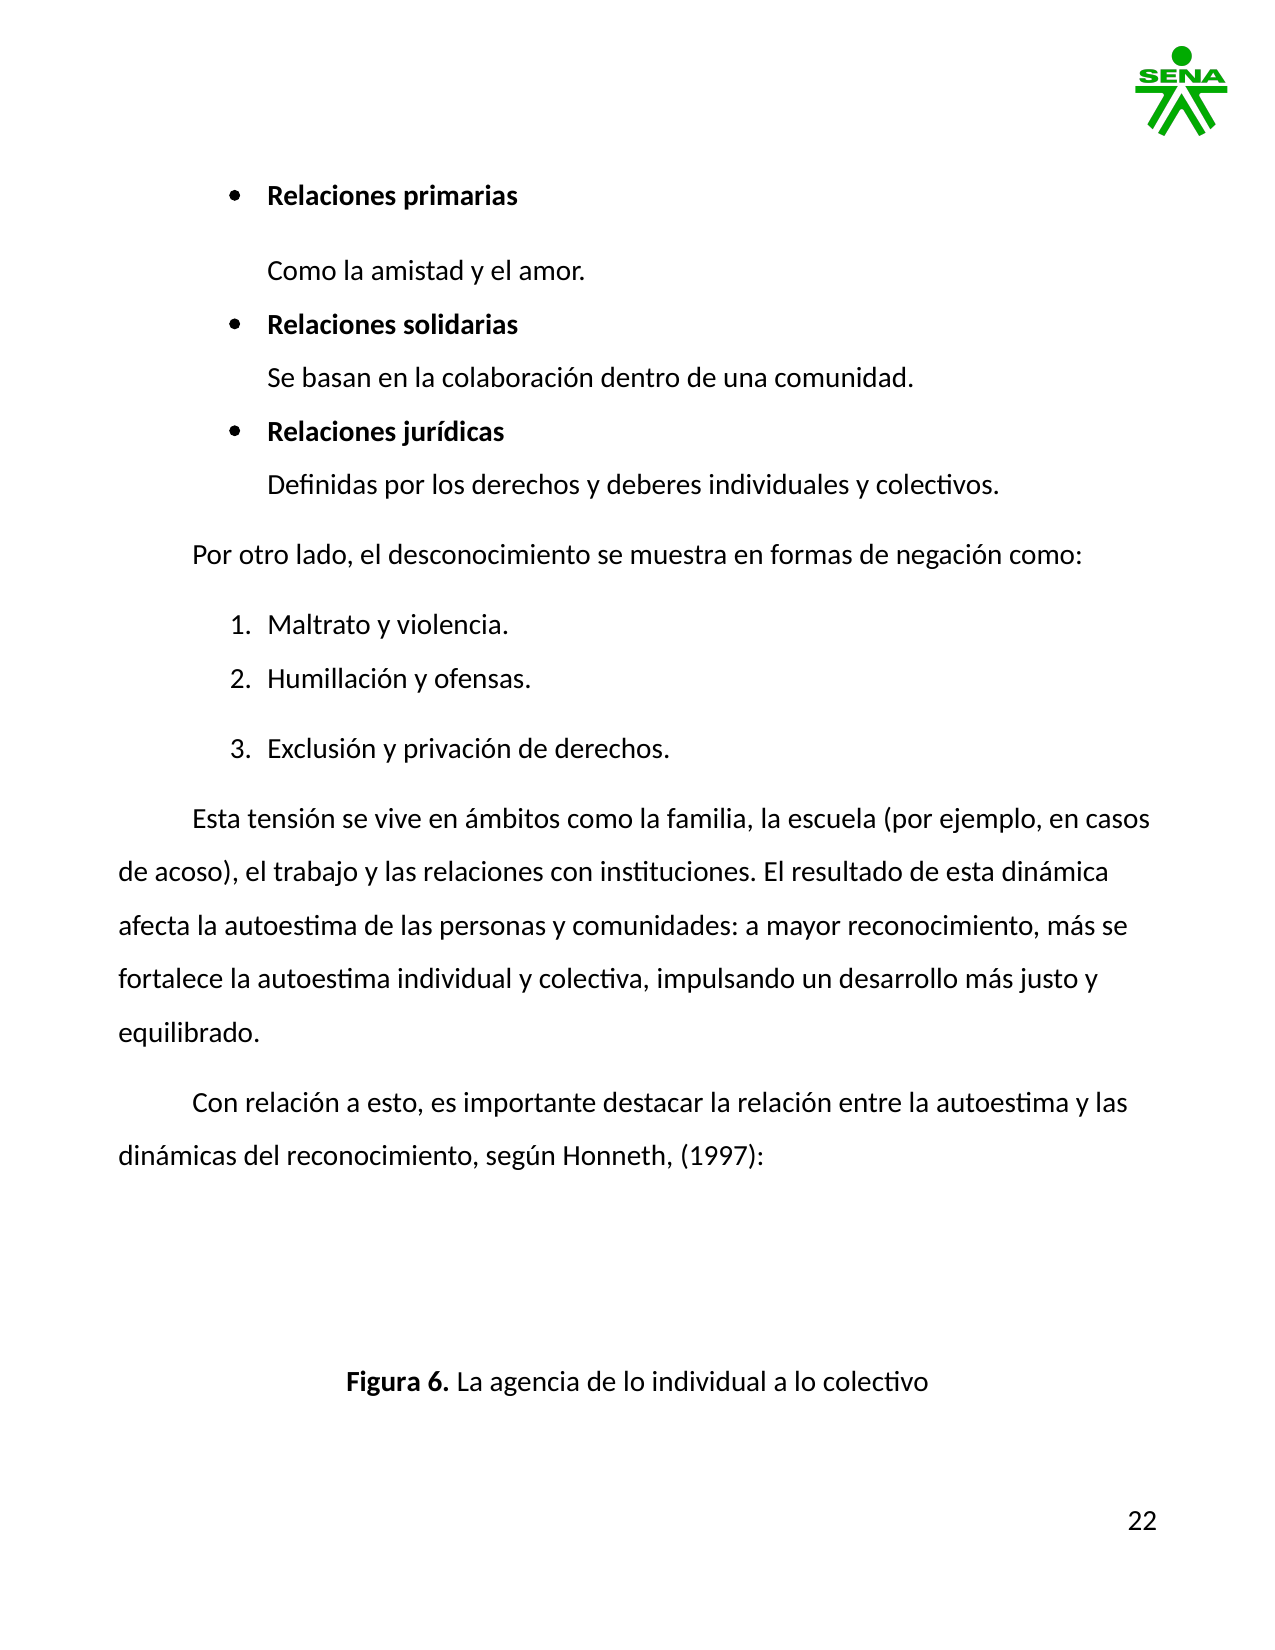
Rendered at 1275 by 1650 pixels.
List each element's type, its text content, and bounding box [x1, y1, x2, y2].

text Por otro lado, el desconocimiento se muestra en formas de negación como: [118, 536, 1157, 572]
picture [1135, 46, 1228, 136]
text Esta tensión se vive en ámbitos como la familia, la escuela (por ejemplo, en casos de acoso), el trabajo y las relaciones con instituciones. El resultado de esta dinámica afecta la autoestima de las personas y comunidades: a mayor reconocimiento, más se fortalece la autoestima individual y colectiva, impulsando un desarrollo más justo y equilibrado. [118, 800, 1157, 1049]
text Figura 6. La agencia de lo individual a lo colectivo [118, 1363, 1157, 1399]
list Relaciones jurídicas [229, 413, 1157, 448]
list Se basan en la colaboración dentro de una comunidad. [267, 359, 1157, 395]
list Como la amistad y el amor. [267, 231, 1157, 288]
list Relaciones primarias [229, 177, 1157, 213]
text Con relación a esto, es importante destacar la relación entre la autoestima y las dinámicas del reconocimiento, según Honneth, (1997): [118, 1084, 1157, 1173]
list Definidas por los derechos y deberes individuales y colectivos. [267, 466, 1157, 502]
list Relaciones solidarias [229, 306, 1157, 341]
list Humillación y ofensas. [229, 660, 1157, 695]
list Exclusión y privación de derechos. [229, 730, 1157, 766]
list Maltrato y violencia. [229, 606, 1157, 642]
